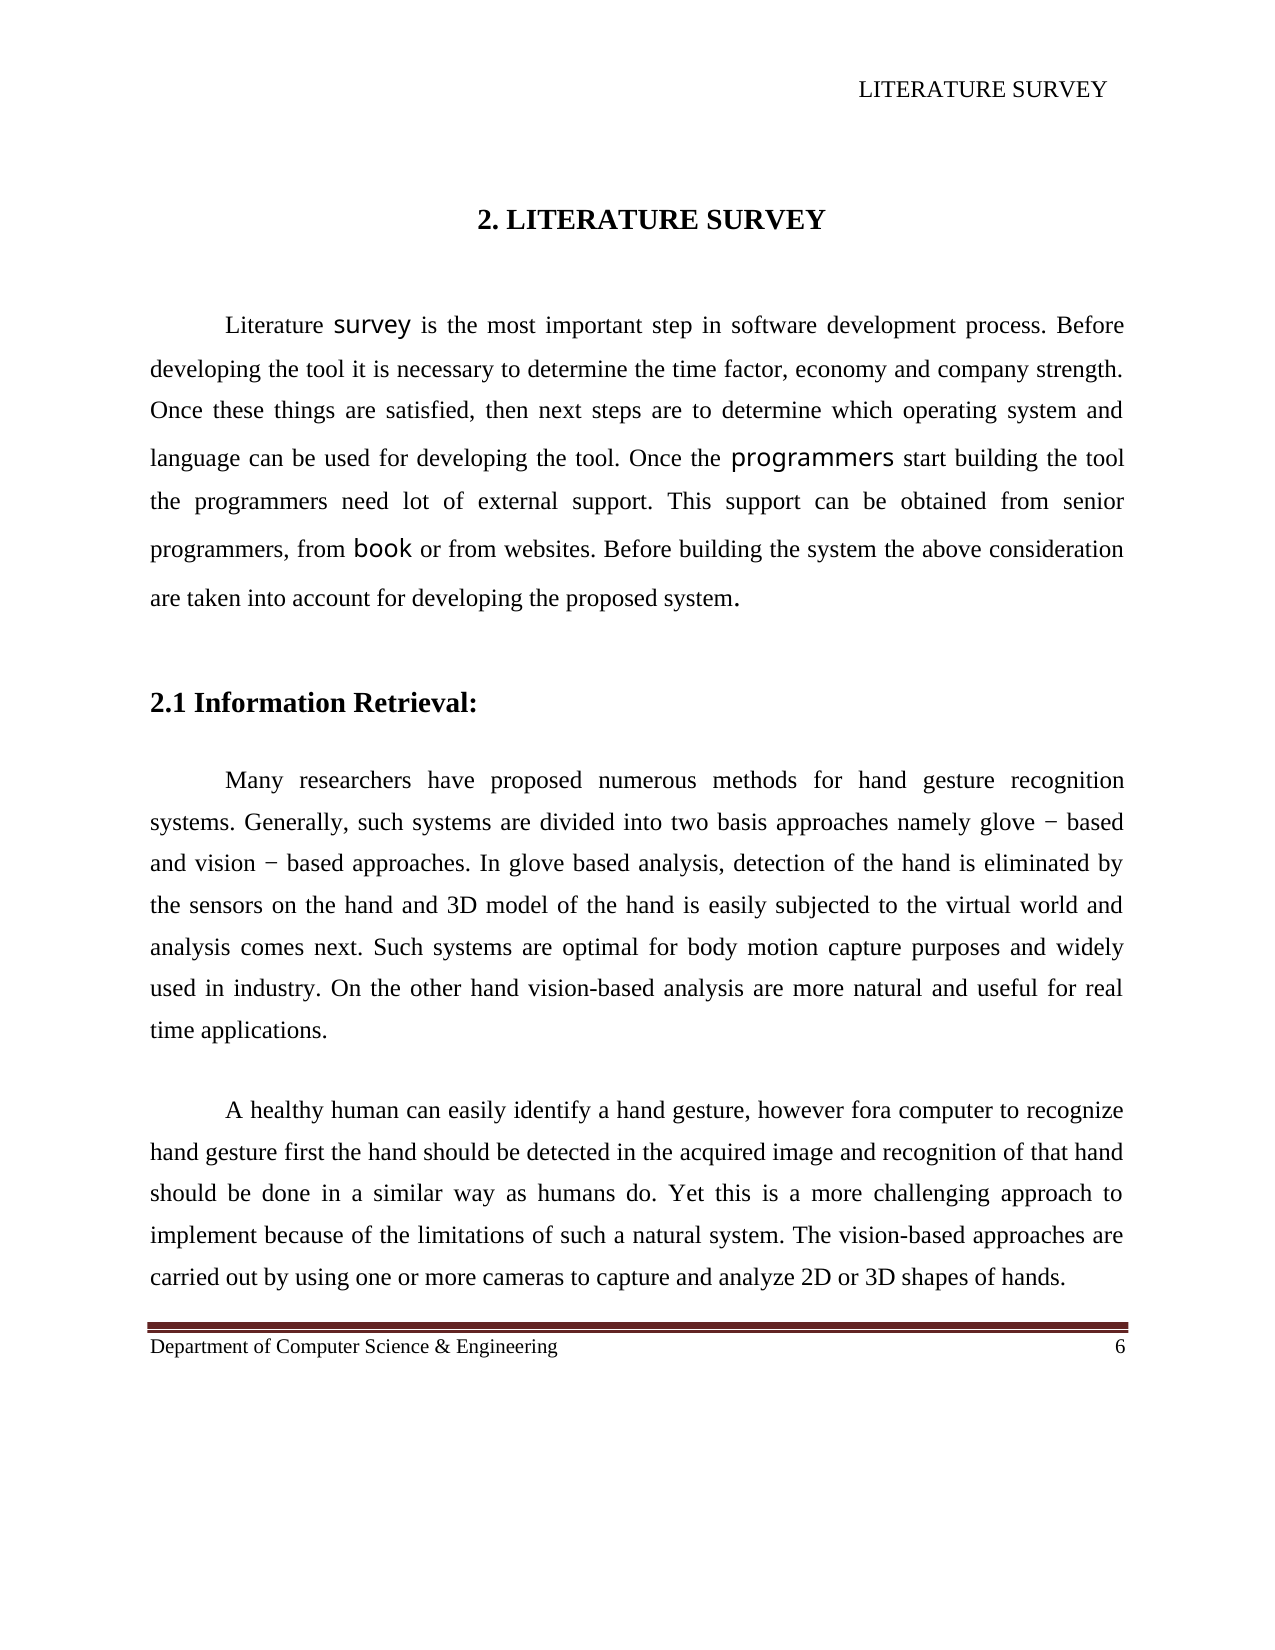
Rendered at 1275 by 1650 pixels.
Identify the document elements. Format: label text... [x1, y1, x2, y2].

text 2.1 Information Retrieval: [150, 685, 1125, 718]
text Literature survey is the most important step in software development process. Before developing the tool it is necessary to determine the time factor, economy and company strength. Once these things are satisfied, then next steps are to determine which operating system and language can be used for developing the tool. Once the programmers start building the tool the programmers need lot of external support. This support can be obtained from senior programmers, from book or from websites. Before building the system the above consideration are taken into account for developing the proposed system. [150, 307, 1125, 613]
picture [147, 1322, 1129, 1329]
table_header 6 [844, 1334, 1125, 1358]
text 2. LITERATURE SURVEY [477, 202, 1125, 236]
table_header Department of Computer Science & Engineering [150, 1334, 844, 1358]
text A healthy human can easily identify a hand gesture, however fora computer to recognize hand gesture first the hand should be detected in the acquired image and recognition of that hand should be done in a similar way as humans do. Yet this is a more challenging approach to implement because of the limitations of such a natural system. The vision-based approaches are carried out by using one or more cameras to capture and analyze 2D or 3D shapes of hands. [150, 1095, 1125, 1290]
text Many researchers have proposed numerous methods for hand gesture recognition systems. Generally, such systems are divided into two basis approaches namely glove − based and vision − based approaches. In glove based analysis, detection of the hand is eliminated by the sensors on the hand and 3D model of the hand is easily subjected to the virtual world and analysis comes next. Such systems are optimal for body motion capture purposes and widely used in industry. On the other hand vision-based analysis are more natural and useful for real time applications. [150, 765, 1125, 1044]
text LITERATURE SURVEY [858, 75, 1125, 102]
